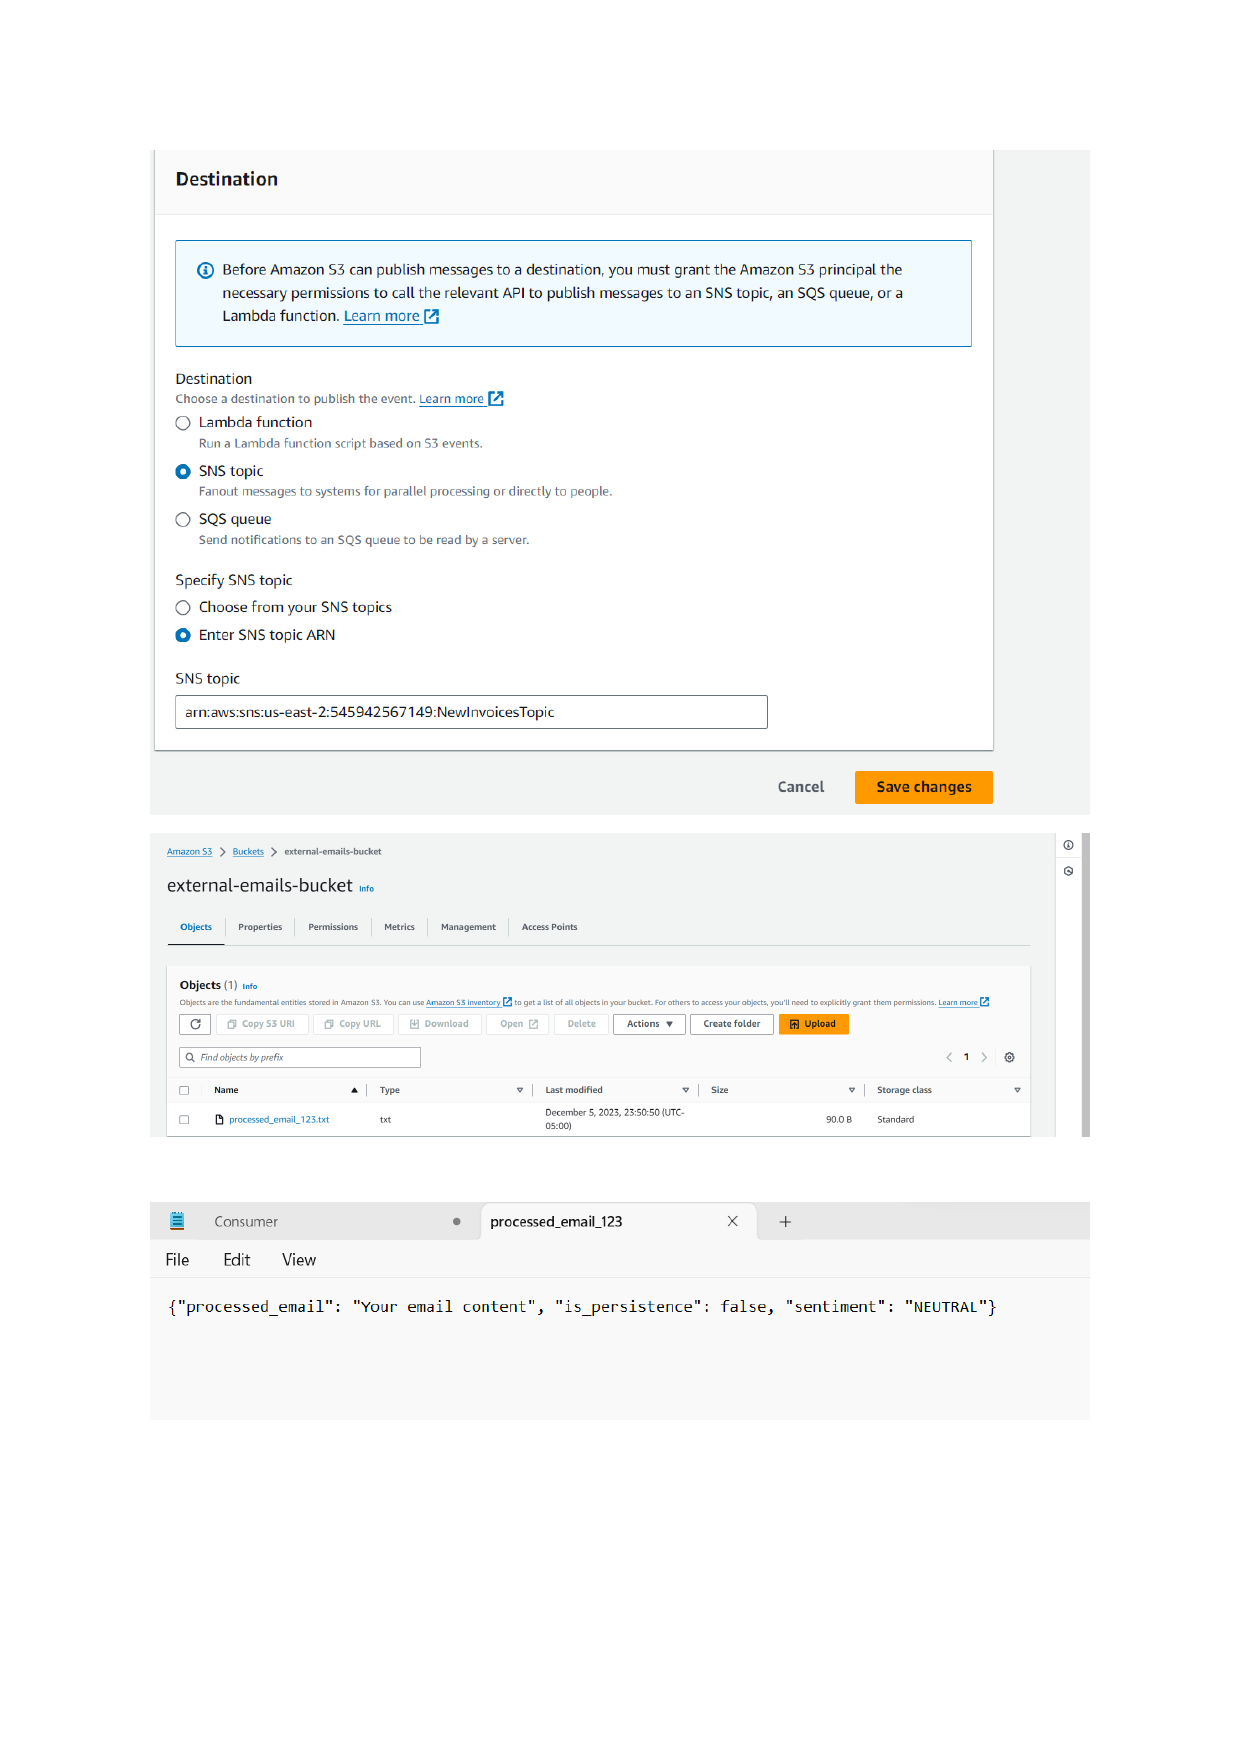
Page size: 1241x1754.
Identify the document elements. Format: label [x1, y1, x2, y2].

picture [150, 833, 1091, 1137]
picture [150, 1202, 1091, 1420]
picture [150, 150, 1091, 815]
